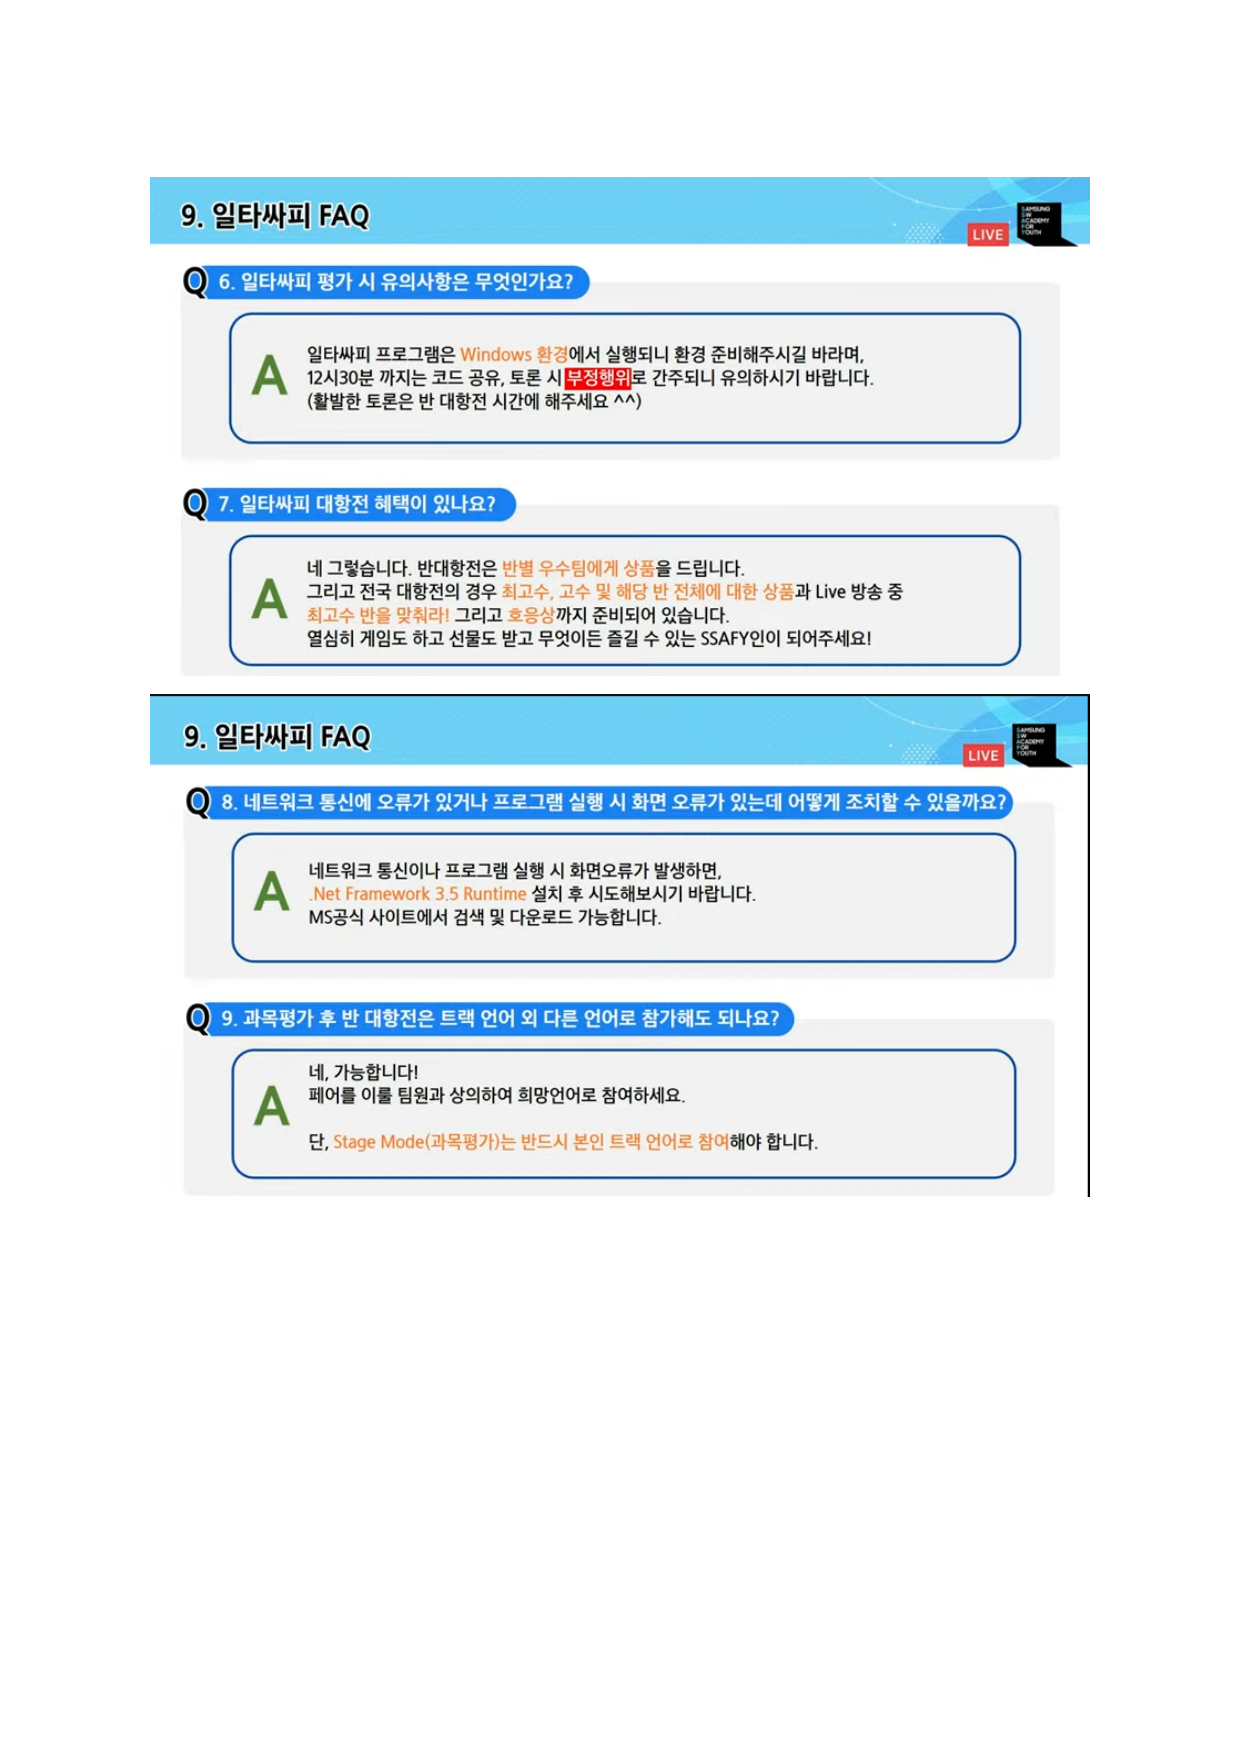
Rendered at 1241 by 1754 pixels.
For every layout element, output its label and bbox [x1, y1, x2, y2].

picture [150, 694, 1090, 1197]
picture [150, 177, 1090, 676]
